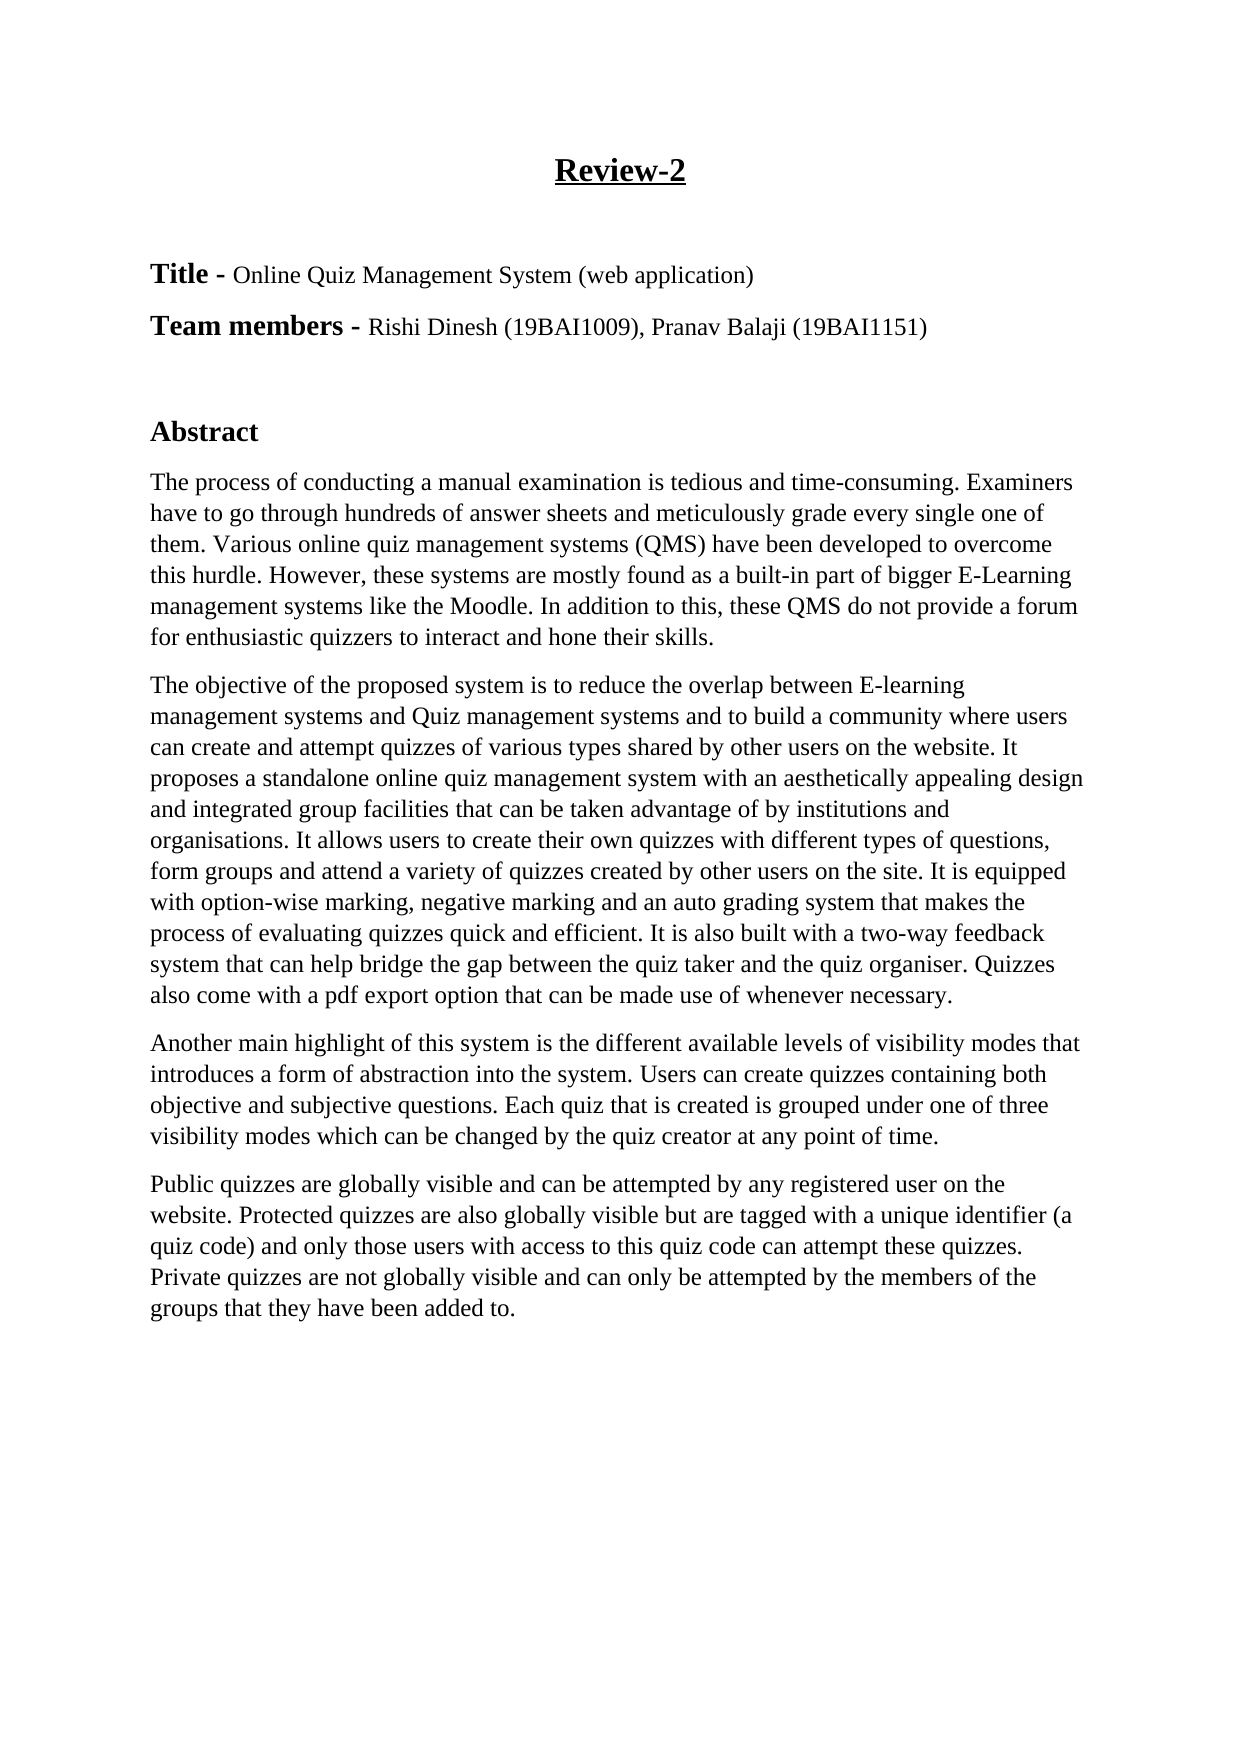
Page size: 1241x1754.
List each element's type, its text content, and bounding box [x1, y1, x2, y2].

text Title - Online Quiz Management System (web application) [150, 256, 1090, 289]
text Abstract [150, 414, 1090, 448]
text Another main highlight of this system is the different available levels of visibility modes that introduces a form of abstraction into the system. Users can create quizzes containing both objective and subjective questions. Each quiz that is created is grouped under one of three visibility modes which can be changed by the quiz creator at any point of time. [150, 1028, 1090, 1150]
text Public quizzes are globally visible and can be attempted by any registered user on the website. Protected quizzes are also globally visible but are tagged with a unique identifier (a quiz code) and only those users with access to this quiz code can attempt these quizzes. Private quizzes are not globally visible and can only be attempted by the members of the groups that they have been added to. [150, 1169, 1090, 1322]
text The process of conducting a manual examination is tedious and time-consuming. Examiners have to go through hundreds of answer sheets and meticulously grade every single one of them. Various online quiz management systems (QMS) have been developed to overcome this hurdle. However, these systems are mostly found as a built-in part of bigger E-Learning management systems like the Moodle. In addition to this, these QMS do not provide a forum for enthusiastic quizzers to interact and hone their skills. [150, 467, 1090, 651]
text The objective of the proposed system is to reduce the overlap between E-learning management systems and Quiz management systems and to build a community where users can create and attempt quizzes of various types shared by other users on the website. It proposes a standalone online quiz management system with an aesthetically appealing design and integrated group facilities that can be taken advantage of by institutions and organisations. It allows users to create their own quizzes with different types of questions, form groups and attend a variety of quizzes created by other users on the site. It is equipped with option-wise marking, negative marking and an auto grading system that makes the process of evaluating quizzes quick and efficient. It is also built with a two-way feedback system that can help bridge the gap between the quiz taker and the quiz organiser. Quizzes also come with a pdf export option that can be made use of whenever necessary. [150, 670, 1090, 1009]
text Team members - Rishi Dinesh (19BAI1009), Pranav Balaji (19BAI1151) [150, 308, 1090, 342]
text Review-2 [150, 150, 1090, 188]
